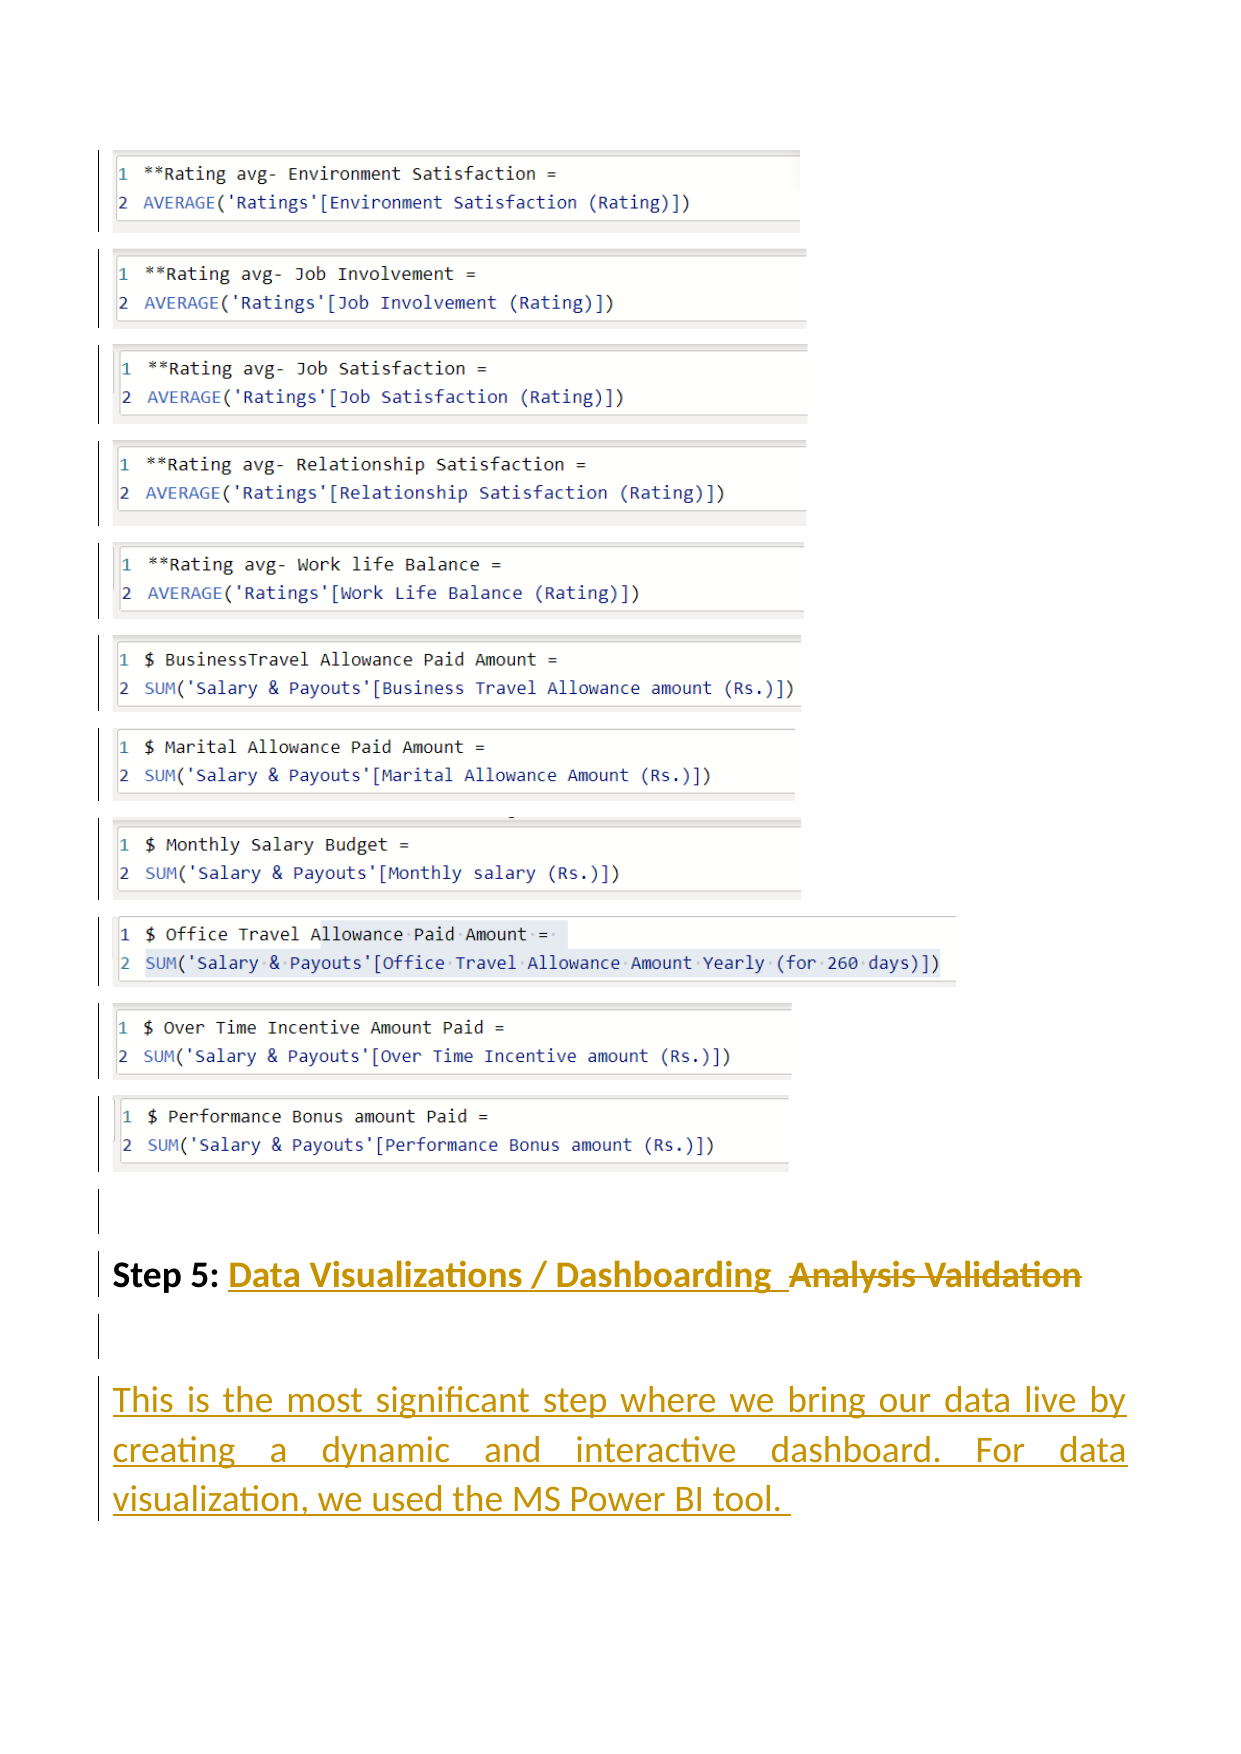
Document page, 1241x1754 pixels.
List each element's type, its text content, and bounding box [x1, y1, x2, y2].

picture [112, 635, 802, 712]
picture [112, 728, 795, 801]
picture [112, 916, 957, 987]
picture [112, 817, 802, 900]
picture [112, 542, 805, 619]
picture [112, 150, 800, 233]
picture [112, 344, 808, 424]
picture [112, 440, 807, 526]
picture [112, 1095, 789, 1172]
picture [112, 1003, 792, 1080]
picture [112, 248, 807, 329]
text Step 5: [112, 1251, 1128, 1297]
